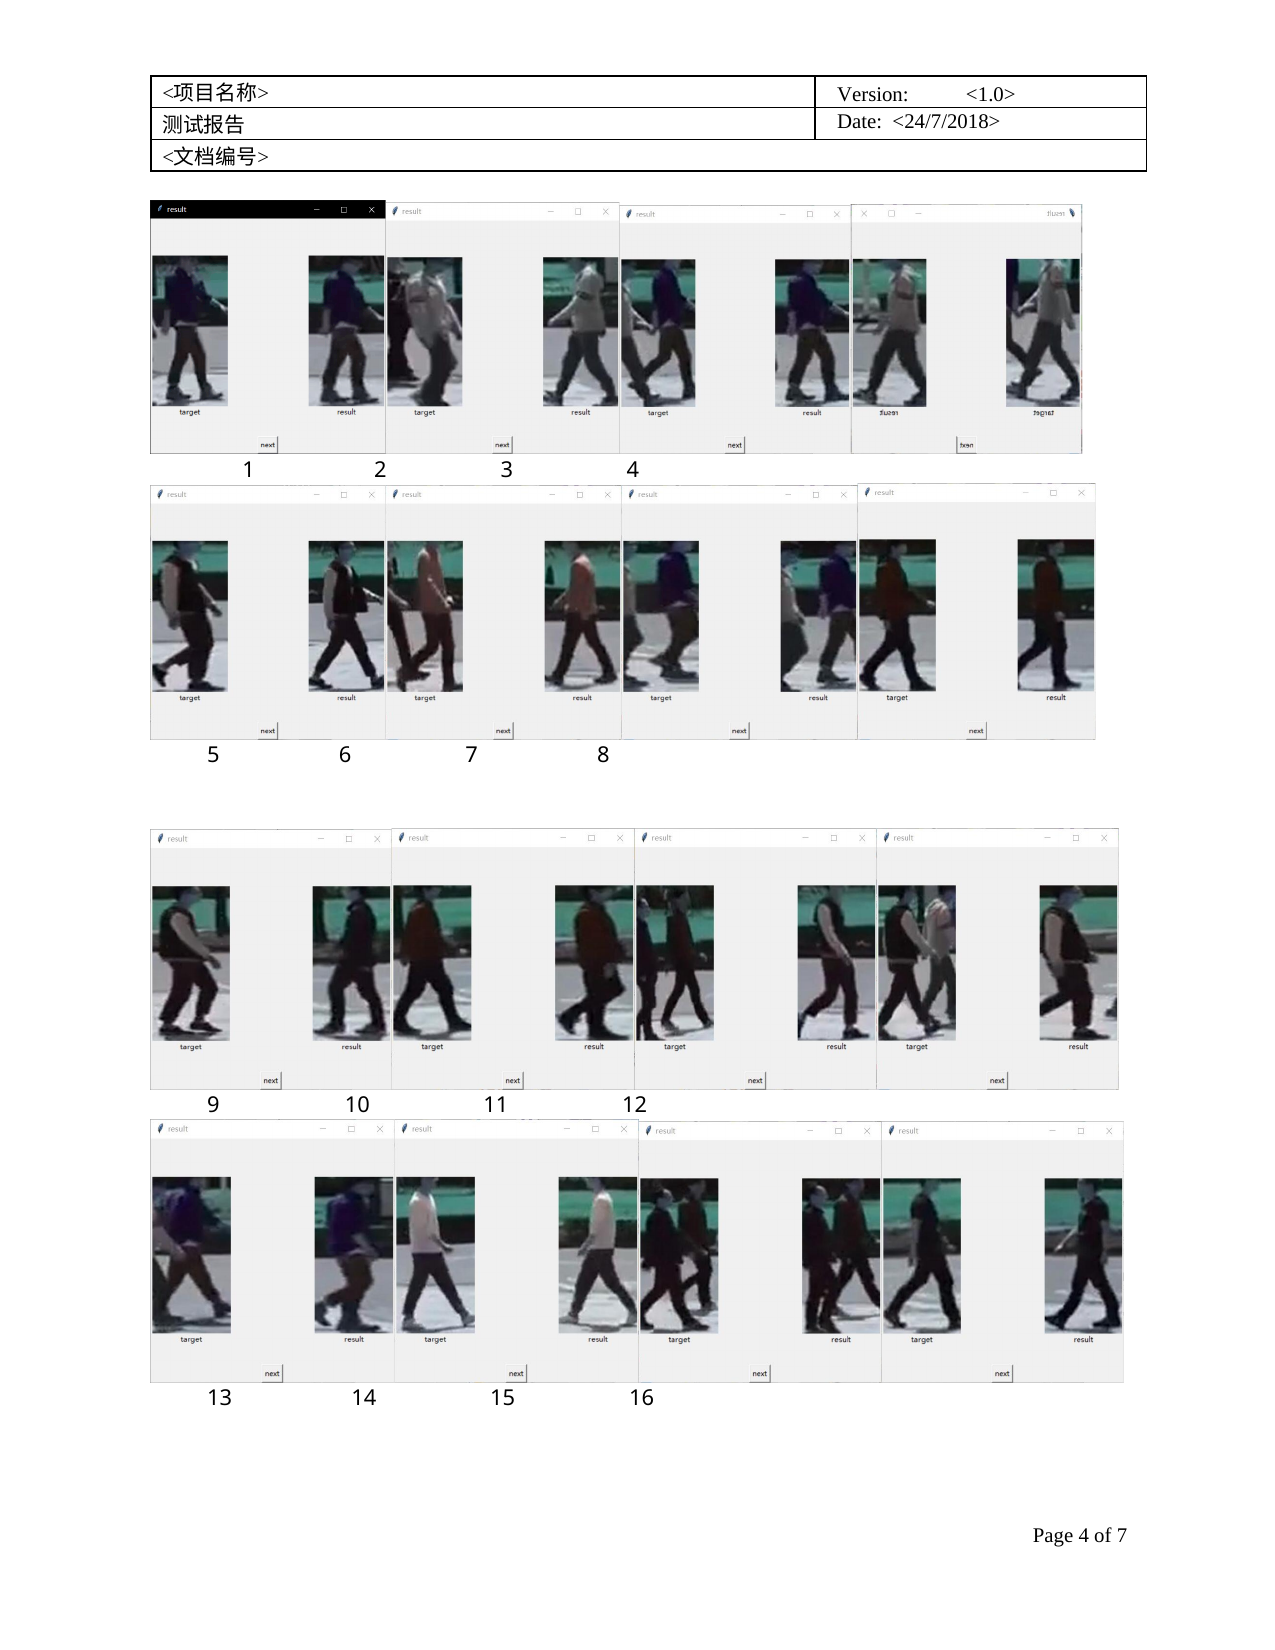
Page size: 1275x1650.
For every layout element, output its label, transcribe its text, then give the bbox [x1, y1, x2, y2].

text 13 14 15 16 [150, 1382, 1125, 1412]
picture [150, 483, 1096, 740]
text 1 2 3 4 [150, 454, 1125, 484]
picture [150, 1119, 1124, 1383]
picture [150, 200, 1083, 454]
text 9 10 11 12 [150, 1089, 1125, 1119]
text 5 6 7 8 [150, 739, 1125, 769]
picture [150, 828, 1119, 1090]
